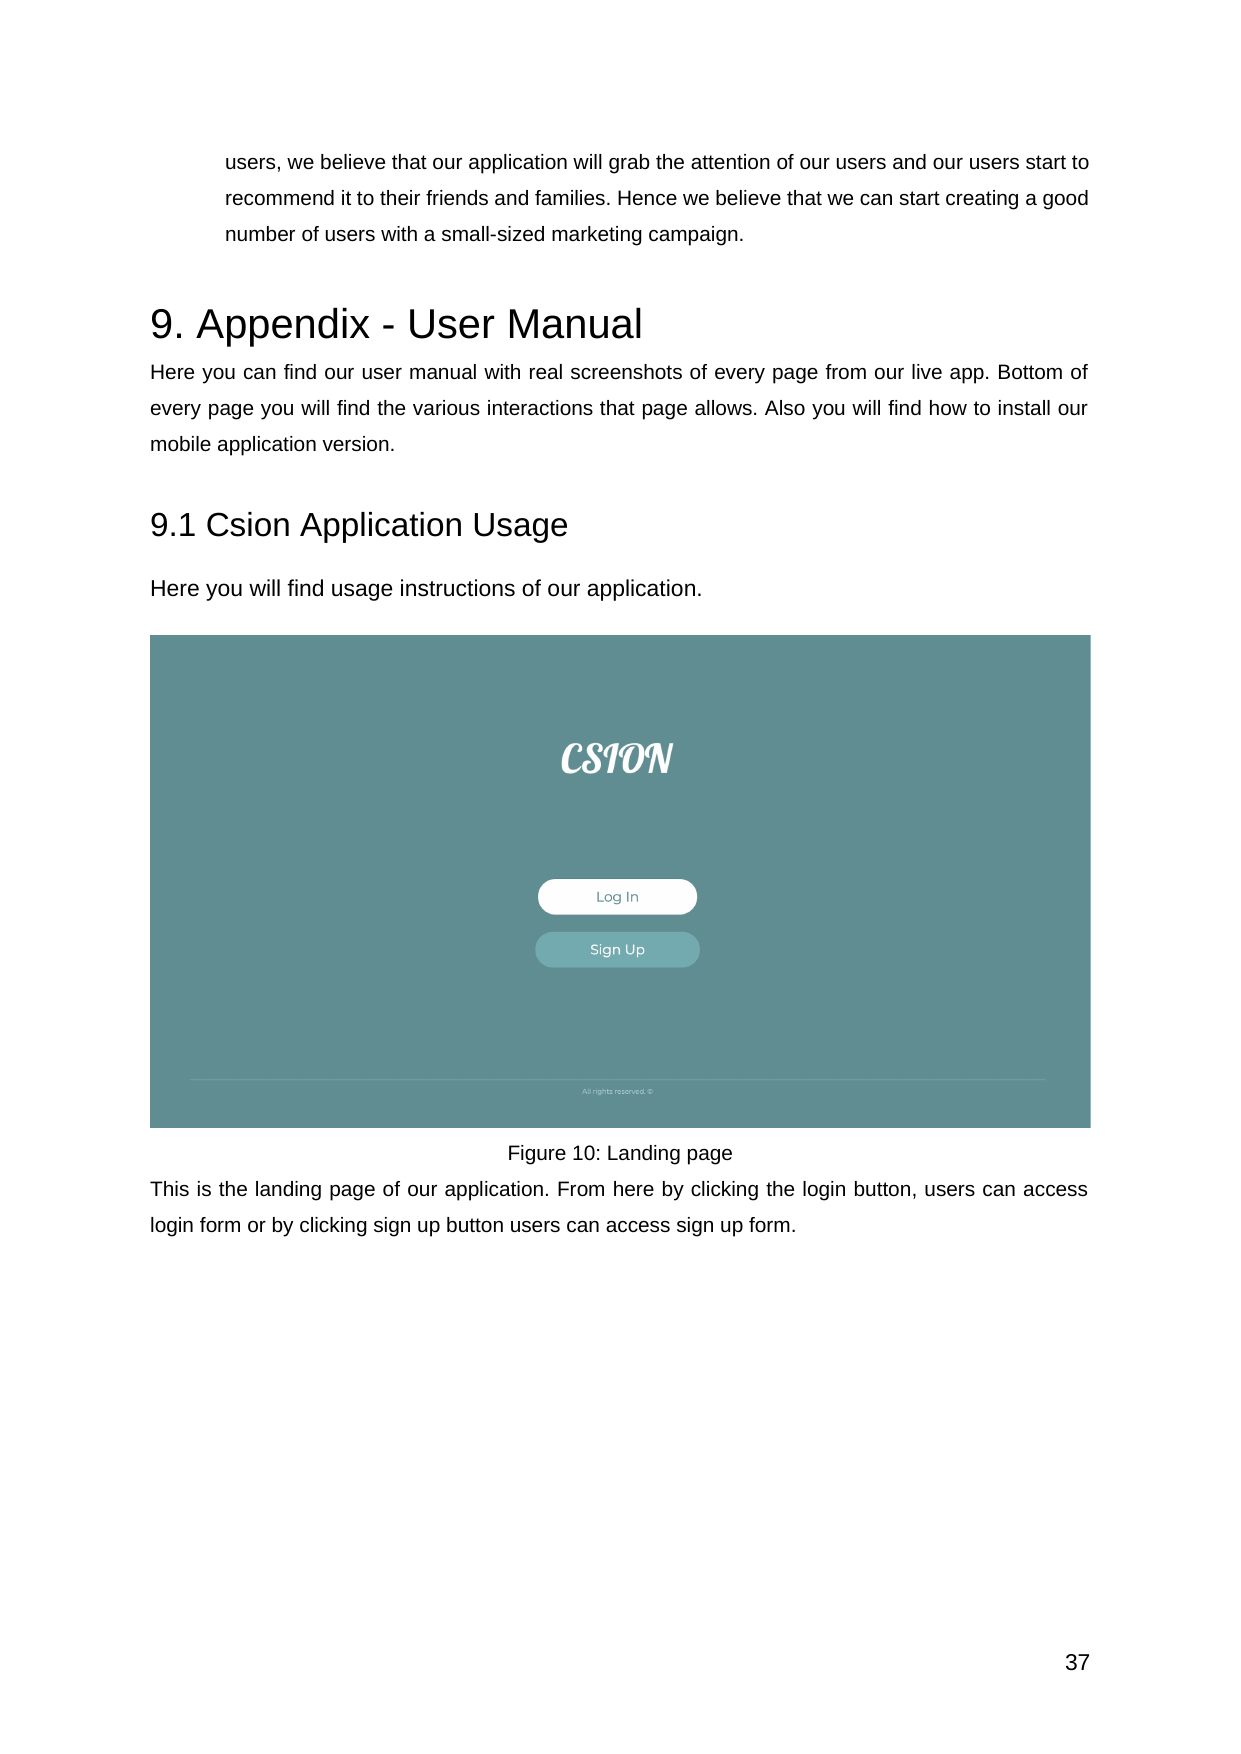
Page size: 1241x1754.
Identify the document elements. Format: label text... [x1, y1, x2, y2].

picture [150, 635, 1091, 1128]
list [187, 150, 1090, 246]
text Figure 10: Landing page [150, 1141, 1090, 1164]
text This is the landing page of our application. From here by clicking the login button, users can access login form or by clicking sign up button users can access sign up form. [150, 1176, 1090, 1236]
text Here you can find our user manual with real screenshots of every page from our live app. Bottom of every page you will find the various interactions that page allows. Also you will find how to install our mobile application version. [150, 360, 1090, 456]
subtitle 9. Appendix - User Manual [150, 299, 1090, 347]
subtitle 9.1 Csion Application Usage [150, 505, 1090, 544]
text Here you will find usage instructions of our application. [150, 575, 1090, 602]
